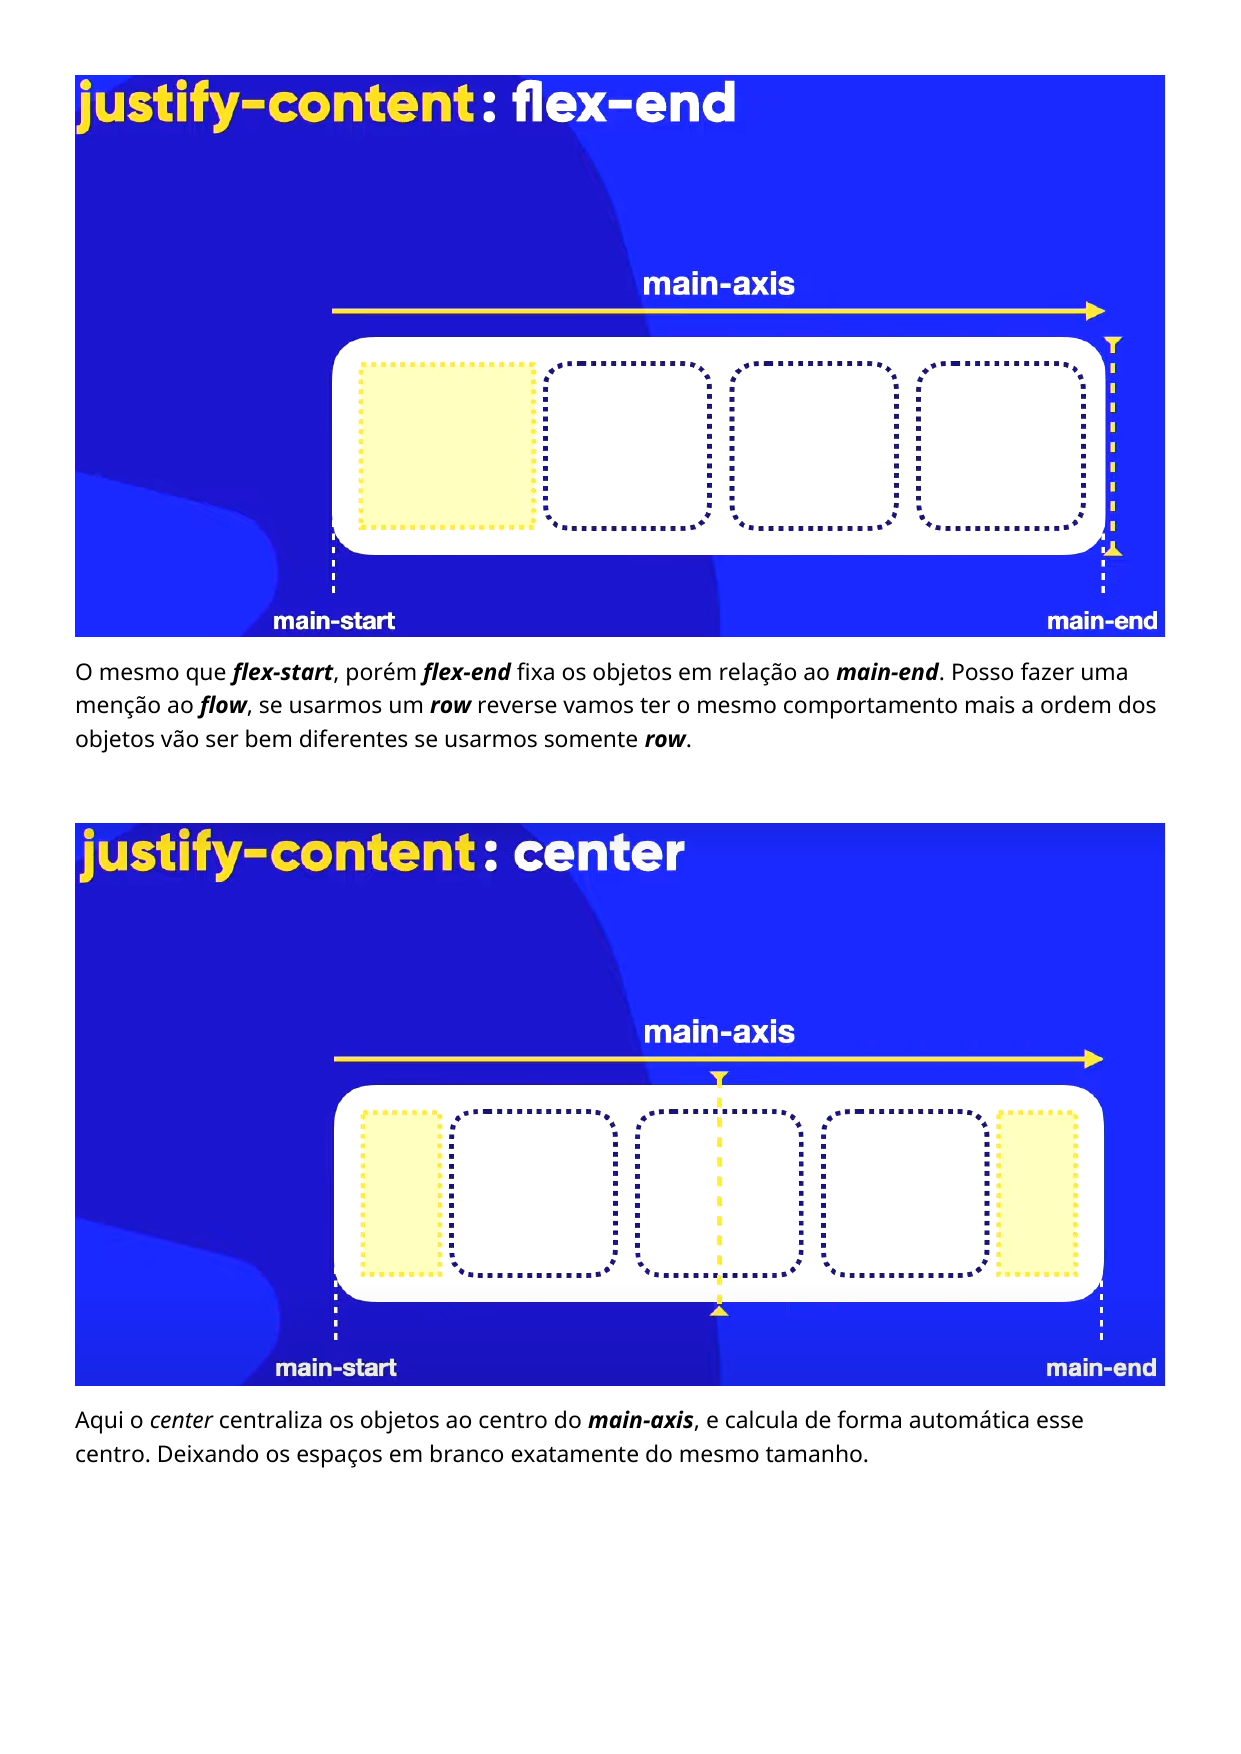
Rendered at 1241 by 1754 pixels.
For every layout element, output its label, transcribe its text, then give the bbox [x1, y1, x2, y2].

picture [75, 75, 1166, 637]
text Aqui o center centraliza os objetos ao centro do main-axis, e calcula de forma automática esse centro. Deixando os espaços em branco exatamente do mesmo tamanho. [75, 1404, 1165, 1469]
picture [75, 823, 1166, 1386]
text O mesmo que flex-start, porém flex-end fixa os objetos em relação ao main-end. Posso fazer uma menção ao flow, se usarmos um row reverse vamos ter o mesmo comportamento mais a ordem dos objetos vão ser bem diferentes se usarmos somente row. [75, 655, 1165, 754]
